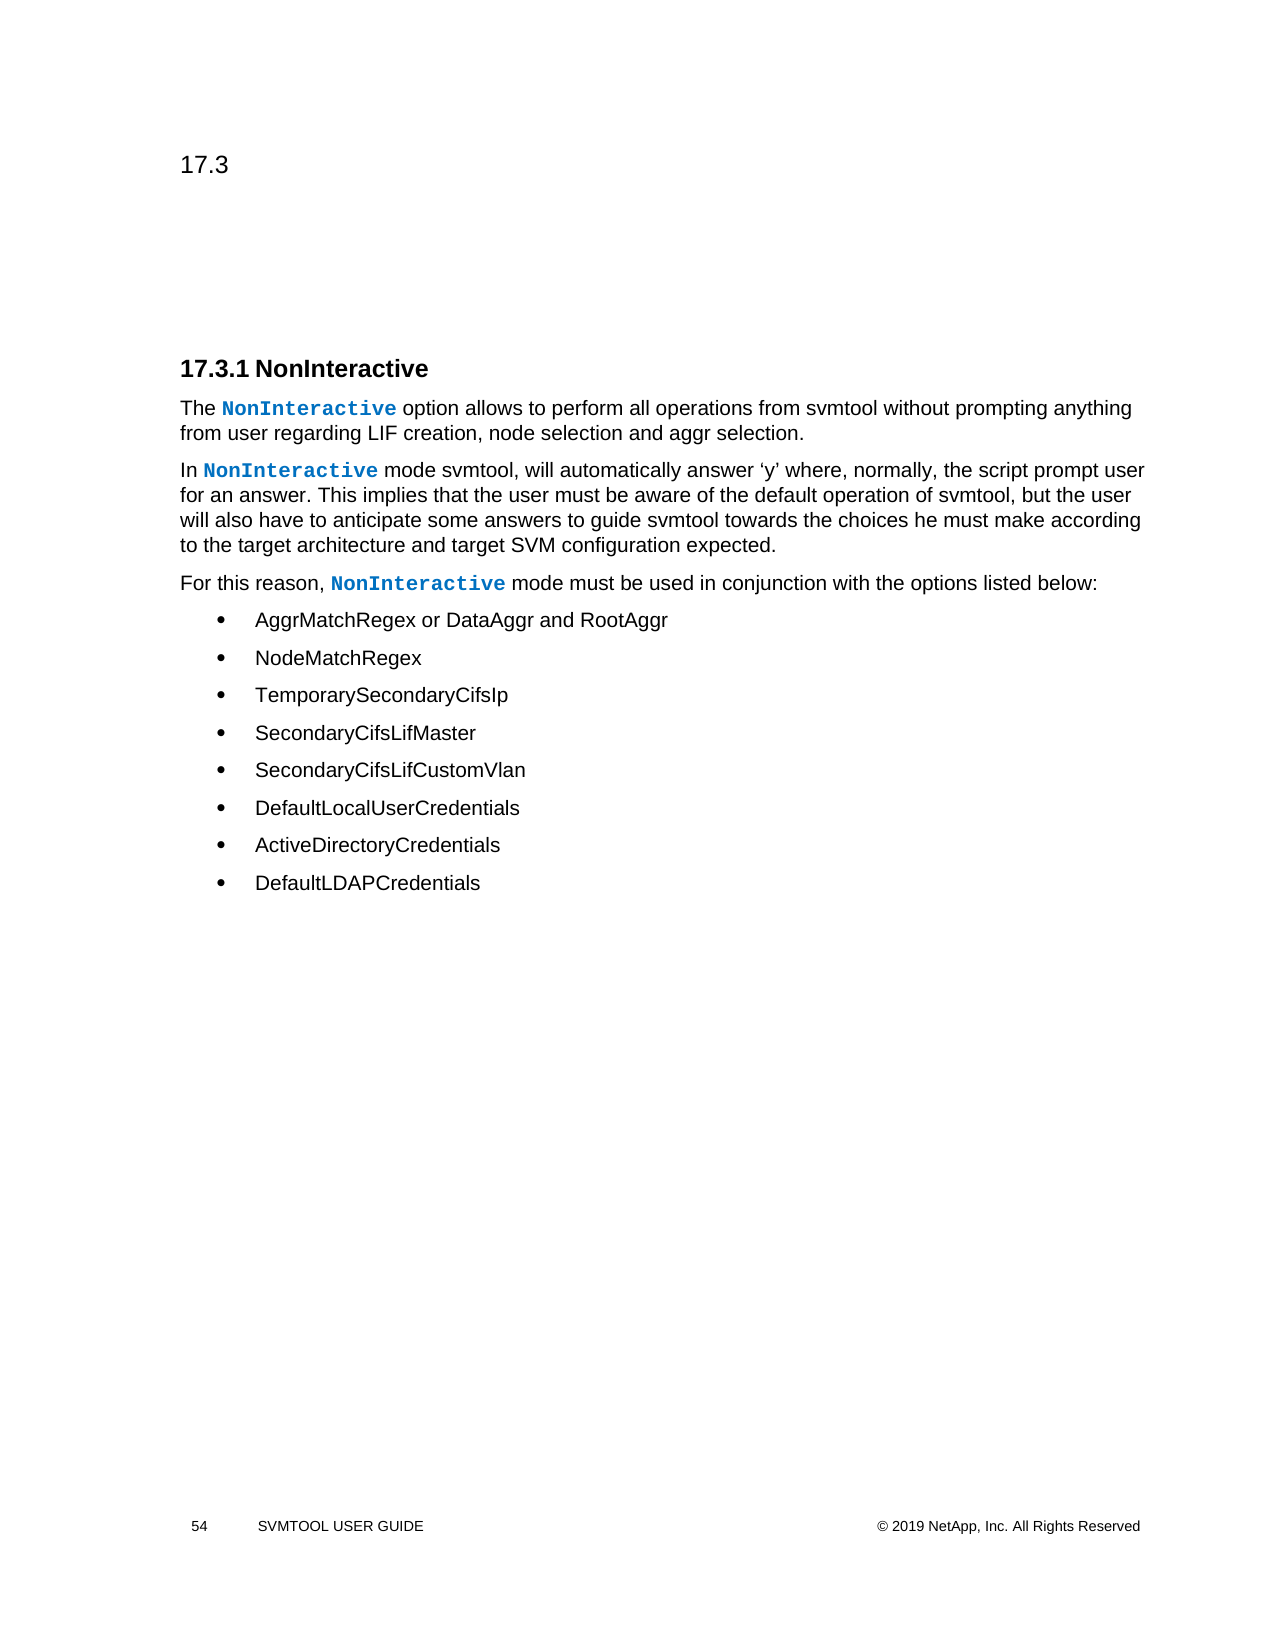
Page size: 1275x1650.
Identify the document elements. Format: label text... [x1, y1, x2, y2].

text For this reason, NonInteractive mode must be used in conjunction with the options listed below: [180, 570, 1155, 595]
list SecondaryCifsLifMaster [217, 720, 1155, 745]
list DefaultLocalUserCredentials [217, 795, 1155, 820]
list NodeMatchRegex [217, 645, 1155, 670]
text In NonInteractive mode svmtool, will automatically answer ‘y’ where, normally, the script prompt user for an answer. This implies that the user must be aware of the default operation of svmtool, but the user will also have to anticipate some answers to guide svmtool towards the choices he must make according to the target architecture and target SVM configuration expected. [180, 457, 1155, 557]
list ActiveDirectoryCredentials [217, 832, 1155, 857]
list SecondaryCifsLifCustomVlan [217, 757, 1155, 782]
text The NonInteractive option allows to perform all operations from svmtool without prompting anything from user regarding LIF creation, node selection and aggr selection. [180, 395, 1155, 445]
list AggrMatchRegex or DataAggr and RootAggr [217, 607, 1155, 632]
subtitle NonInteractive [180, 354, 1155, 382]
list TemporarySecondaryCifsIp [217, 682, 1155, 707]
list DefaultLDAPCredentials [217, 870, 1155, 895]
